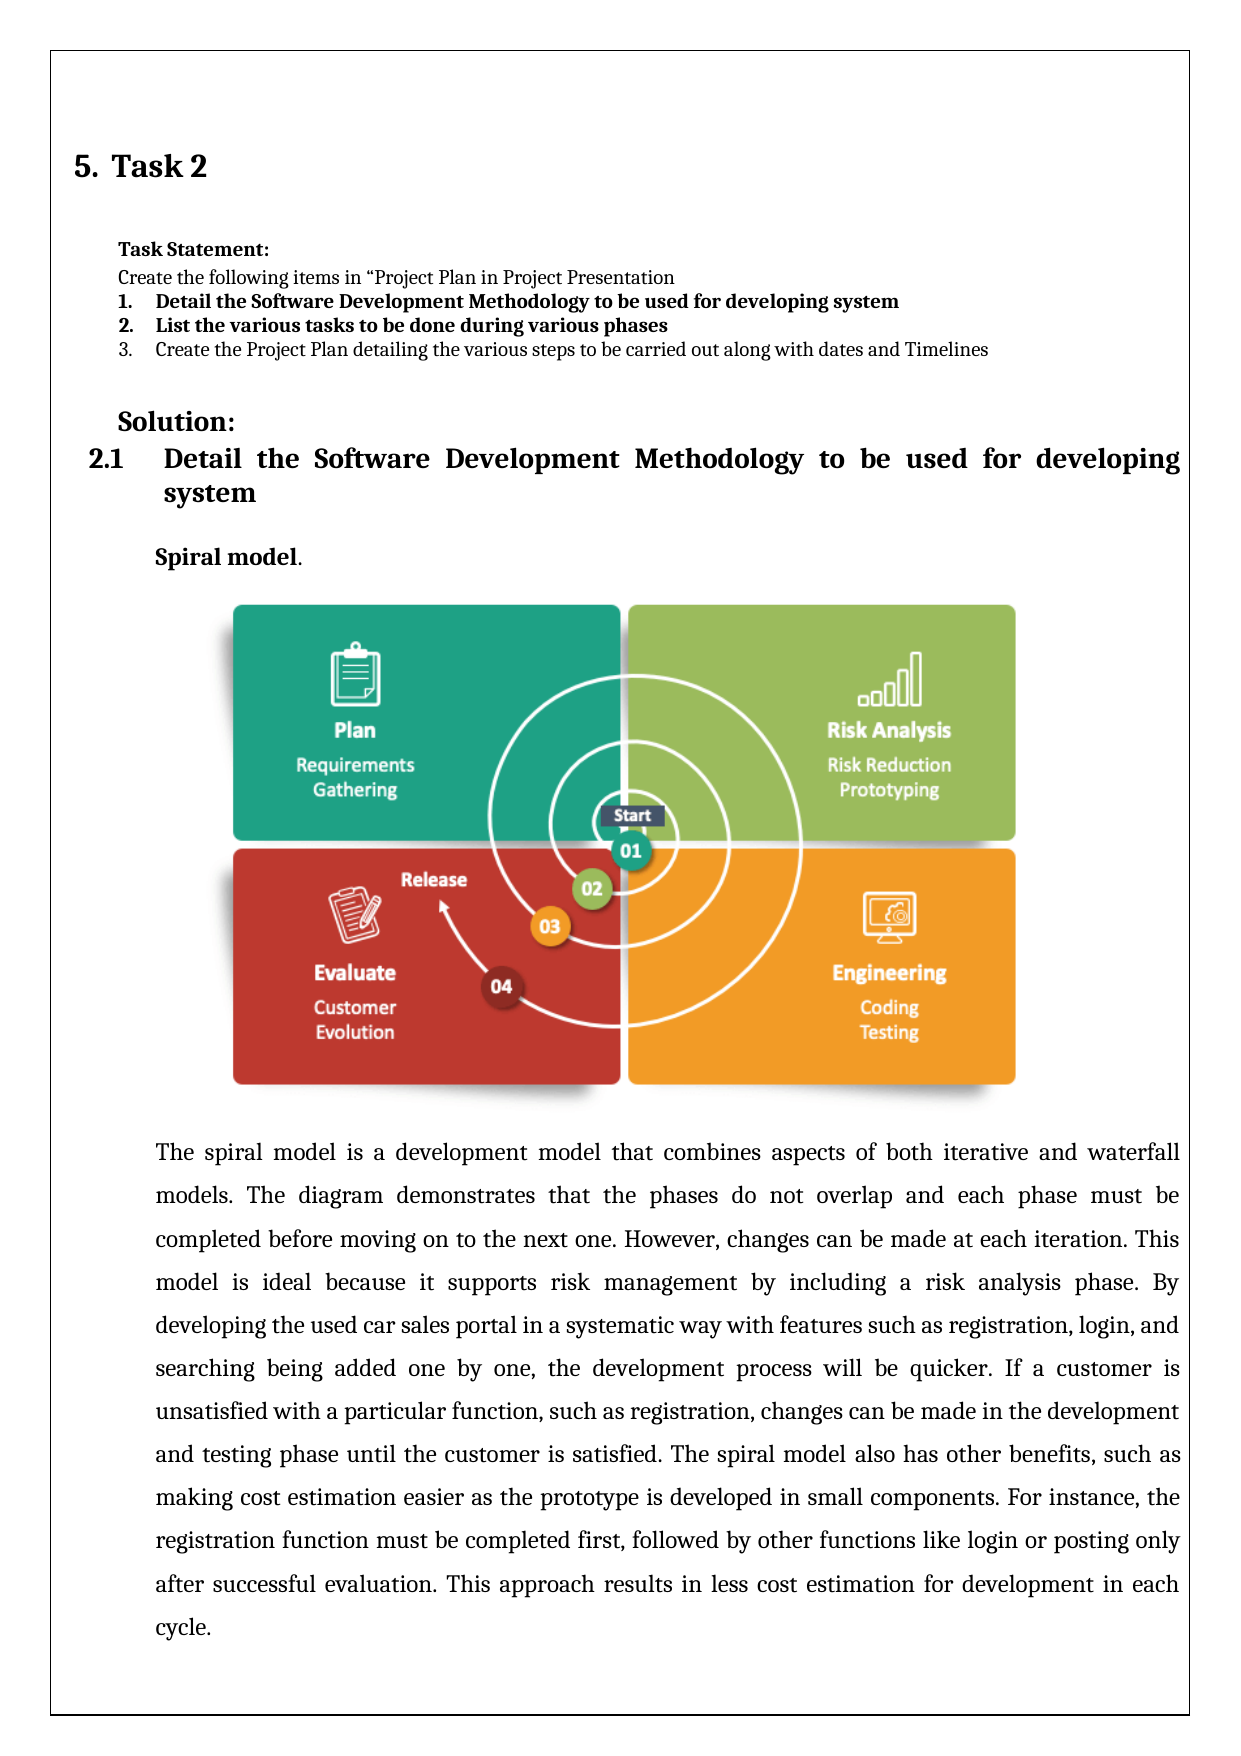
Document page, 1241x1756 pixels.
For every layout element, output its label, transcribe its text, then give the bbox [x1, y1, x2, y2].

list Detail the Software Development Methodology to be used for developing system [118, 289, 1181, 313]
text The spiral model is a development model that combines aspects of both iterative and waterfall models. The diagram demonstrates that the phases do not overlap and each phase must be completed before moving on to the next one. However, changes can be made at each iteration. This model is ideal because it supports risk management by including a risk analysis phase. By developing the used car sales portal in a systematic way with features such as registration, login, and searching being added one by one, the development process will be quicker. If a customer is unsatisfied with a particular function, such as registration, changes can be made in the development and testing phase until the customer is satisfied. The spiral model also has other benefits, such as making cost estimation easier as the prototype is developed in small components. For instance, the registration function must be completed first, followed by other functions like login or posting only after successful evaluation. This approach results in less cost estimation for development in each cycle. [155, 1138, 1181, 1641]
text Task Statement: [118, 234, 1181, 261]
list List the various tasks to be done during various phases [118, 313, 1181, 337]
text Task 2 [74, 148, 1181, 186]
text Spiral model. [155, 543, 1181, 572]
list Create the Project Plan detailing the various steps to be carried out along with dates and Timelines [118, 337, 1181, 361]
picture [155, 586, 1070, 1118]
text Solution: [118, 405, 1181, 438]
text Create the following items in “Project Plan in Project Presentation [118, 265, 1181, 289]
list Detail the Software Development Methodology to be used for developing system [89, 443, 1181, 510]
